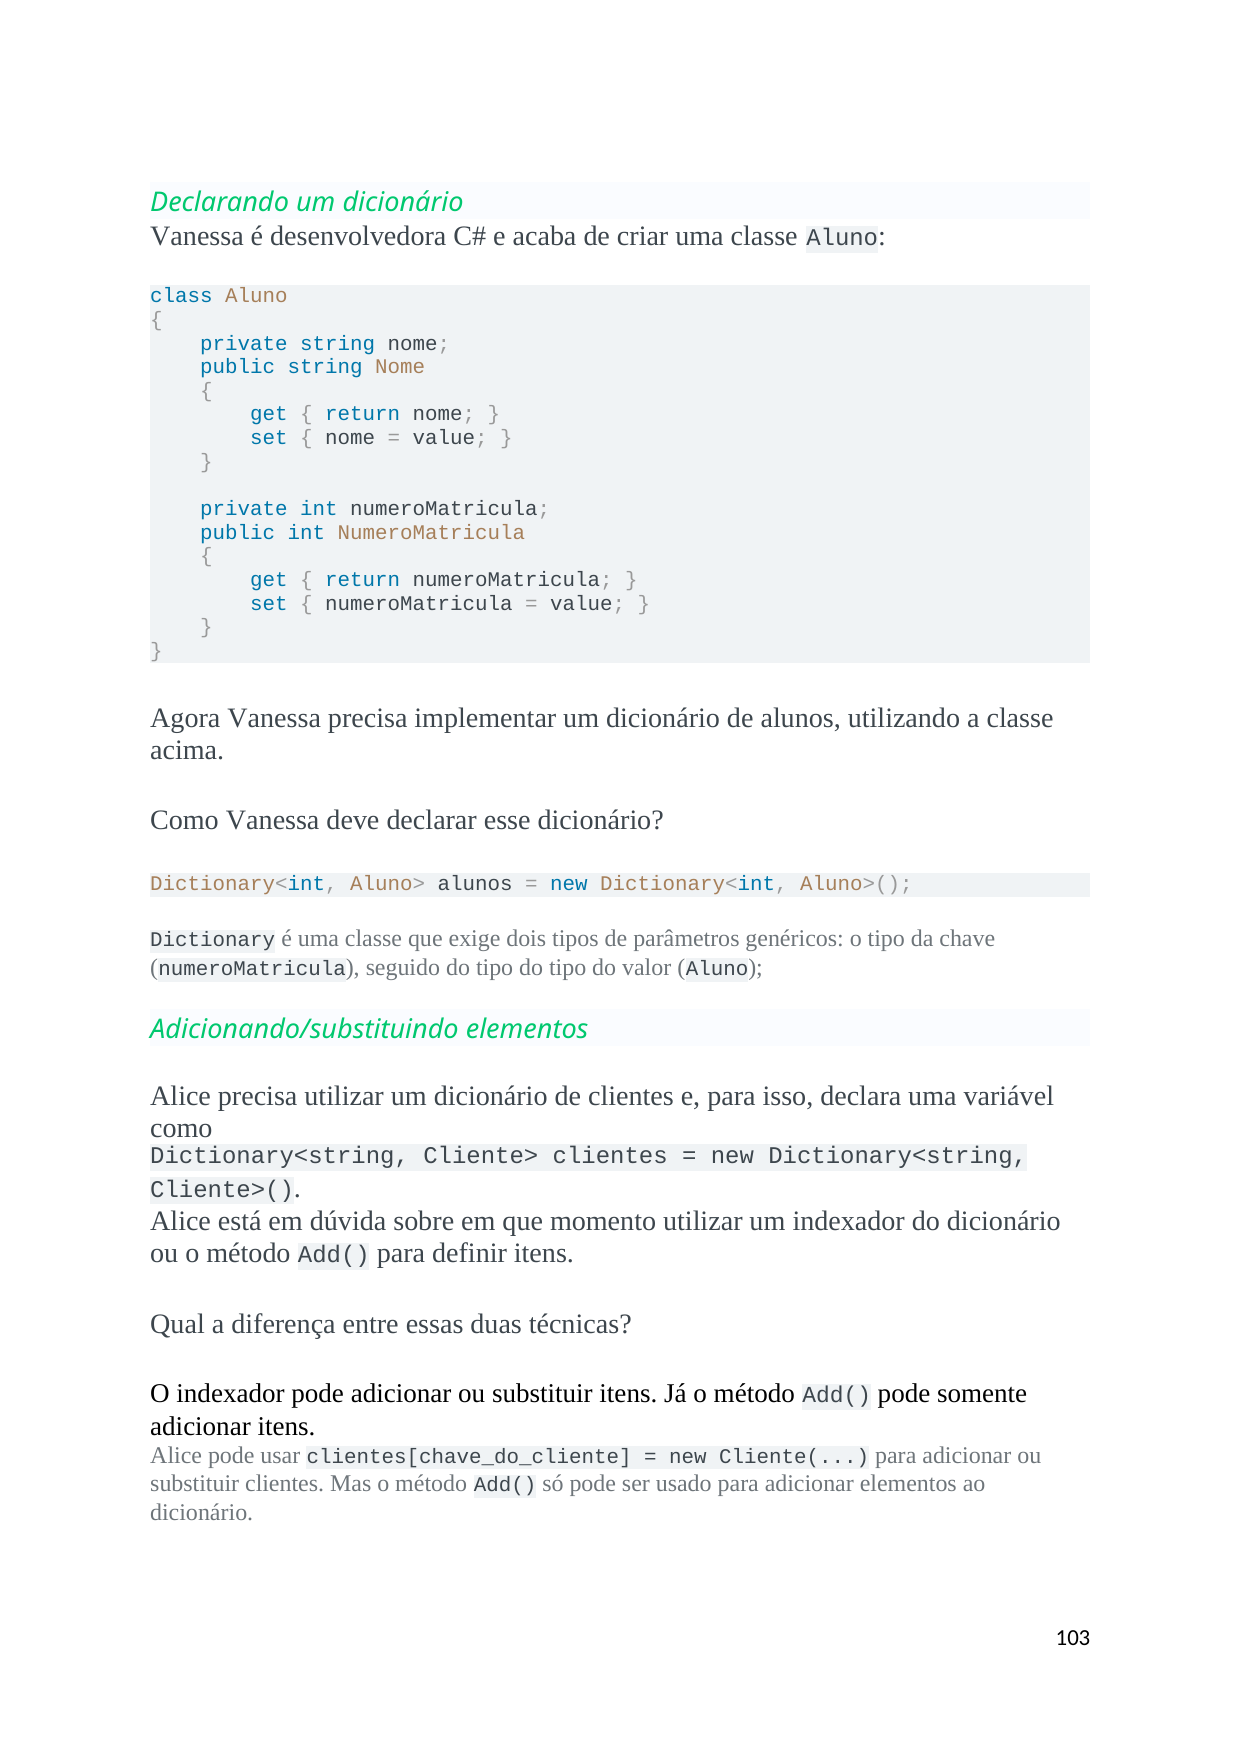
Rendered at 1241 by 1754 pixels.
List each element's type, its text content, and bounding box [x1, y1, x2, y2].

text get { return nome; } [150, 403, 1090, 427]
text Alice está em dúvida sobre em que momento utilizar um indexador do dicionário ou o método Add() para definir itens. [150, 1204, 1090, 1270]
text Qual a diferença entre essas duas técnicas? [150, 1308, 1090, 1340]
subtitle Adicionando/substituindo elementos [150, 1009, 1090, 1046]
text Alice pode usar clientes[chave_do_cliente] = new Cliente(...) para adicionar ou substituir clientes. Mas o método Add() só pode ser usado para adicionar elementos ao dicionário. [150, 1441, 1090, 1526]
text } [150, 640, 1090, 663]
text public int NumeroMatricula [150, 522, 1090, 545]
text Dictionary é uma classe que exige dois tipos de parâmetros genéricos: o tipo da chave (numeroMatricula), seguido do tipo do tipo do valor (Aluno); [150, 924, 1090, 982]
text public string Nome [150, 356, 1090, 380]
text Alice precisa utilizar um dicionário de clientes e, para isso, declara uma variável como [150, 1079, 1090, 1143]
text Dictionary<int, Aluno> alunos = new Dictionary<int, Aluno>(); [150, 873, 1090, 897]
text get { return numeroMatricula; } [150, 569, 1090, 593]
text set { nome = value; } [150, 427, 1090, 451]
text Como Vanessa deve declarar esse dicionário? [150, 803, 1090, 836]
text Vanessa é desenvolvedora C# e acaba de criar uma classe Aluno: [150, 219, 1090, 253]
subtitle Declarando um dicionário [150, 182, 1090, 219]
text Dictionary<string, Cliente> clientes = new Dictionary<string, Cliente>(). [150, 1143, 1090, 1204]
text { [150, 380, 1090, 403]
text private int numeroMatricula; [150, 498, 1090, 522]
text O indexador pode adicionar ou substituir itens. Já o método Add() pode somente adicionar itens. [150, 1377, 1090, 1441]
text } [150, 616, 1090, 640]
text { [150, 545, 1090, 569]
text class Aluno [150, 285, 1090, 309]
text private string nome; [150, 332, 1090, 356]
text Agora Vanessa precisa implementar um dicionário de alunos, utilizando a classe acima. [150, 701, 1090, 766]
text } [150, 451, 1090, 474]
text set { numeroMatricula = value; } [150, 593, 1090, 616]
text { [150, 309, 1090, 332]
